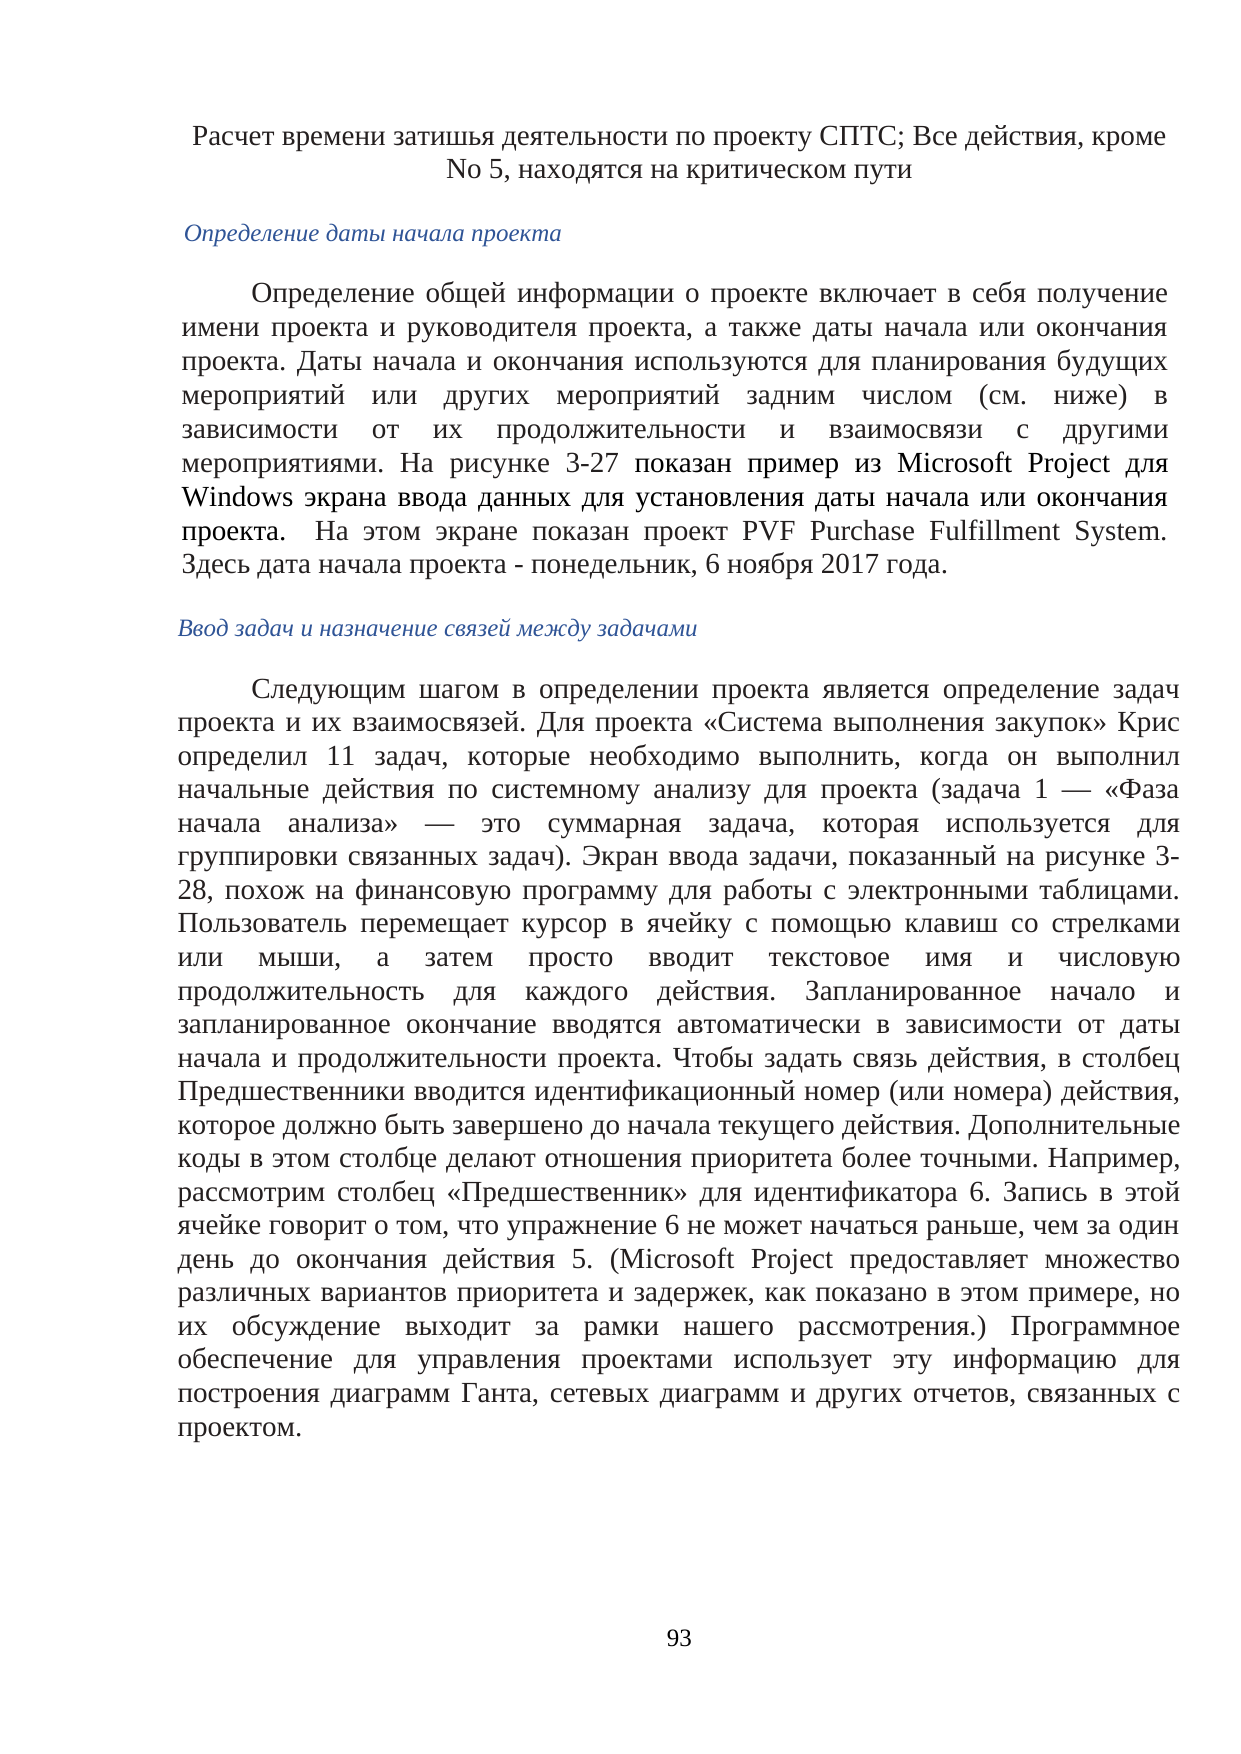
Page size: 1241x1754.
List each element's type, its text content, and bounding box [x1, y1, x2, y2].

text Определение общей информации о проекте включает в себя получение имени проекта и руководителя проекта, а также даты начала или окончания проекта. Даты начала и окончания используются для планирования будущих мероприятий или других мероприятий задним числом (см. ниже) в зависимости от их продолжительности и взаимосвязи с другими мероприятиями. На рисунке 3-27 показан пример из Microsoft Project для Windows экрана ввода данных для установления даты начала или окончания проекта. На этом экране показан проект PVF Purchase Fulfillment System. Здесь дата начала проекта - понедельник, 6 ноября 2017 года. [181, 276, 1169, 580]
text Следующим шагом в определении проекта является определение задач проекта и их взаимосвязей. Для проекта «Система выполнения закупок» Крис определил 11 задач, которые необходимо выполнить, когда он выполнил начальные действия по системному анализу для проекта (задача 1 — «Фаза начала анализа» — это суммарная задача, которая используется для группировки связанных задач). Экран ввода задачи, показанный на рисунке 3-28, похож на финансовую программу для работы с электронными таблицами. Пользователь перемещает курсор в ячейку с помощью клавиш со стрелками или мыши, а затем просто вводит текстовое имя и числовую продолжительность для каждого действия. Запланированное начало и запланированное окончание вводятся автоматически в зависимости от даты начала и продолжительности проекта. Чтобы задать связь действия, в столбец Предшественники вводится идентификационный номер (или номера) действия, которое должно быть завершено до начала текущего действия. Дополнительные коды в этом столбце делают отношения приоритета более точными. Например, рассмотрим столбец «Предшественник» для идентификатора 6. Запись в этой ячейке говорит о том, что упражнение 6 не может начаться раньше, чем за один день до окончания действия 5. (Microsoft Project предоставляет множество различных вариантов приоритета и задержек, как показано в этом примере, но их обсуждение выходит за рамки нашего рассмотрения.) Программное обеспечение для управления проектами использует эту информацию для построения диаграмм Ганта, сетевых диаграмм и других отчетов, связанных с проектом. [177, 671, 1181, 1442]
subtitle Ввод задач и назначение связей между задачами [177, 613, 1181, 642]
subtitle Определение даты начала проекта [177, 218, 1181, 247]
text Расчет времени затишья деятельности по проекту СПТС; Все действия, кроме No 5, находятся на критическом пути [177, 118, 1181, 185]
